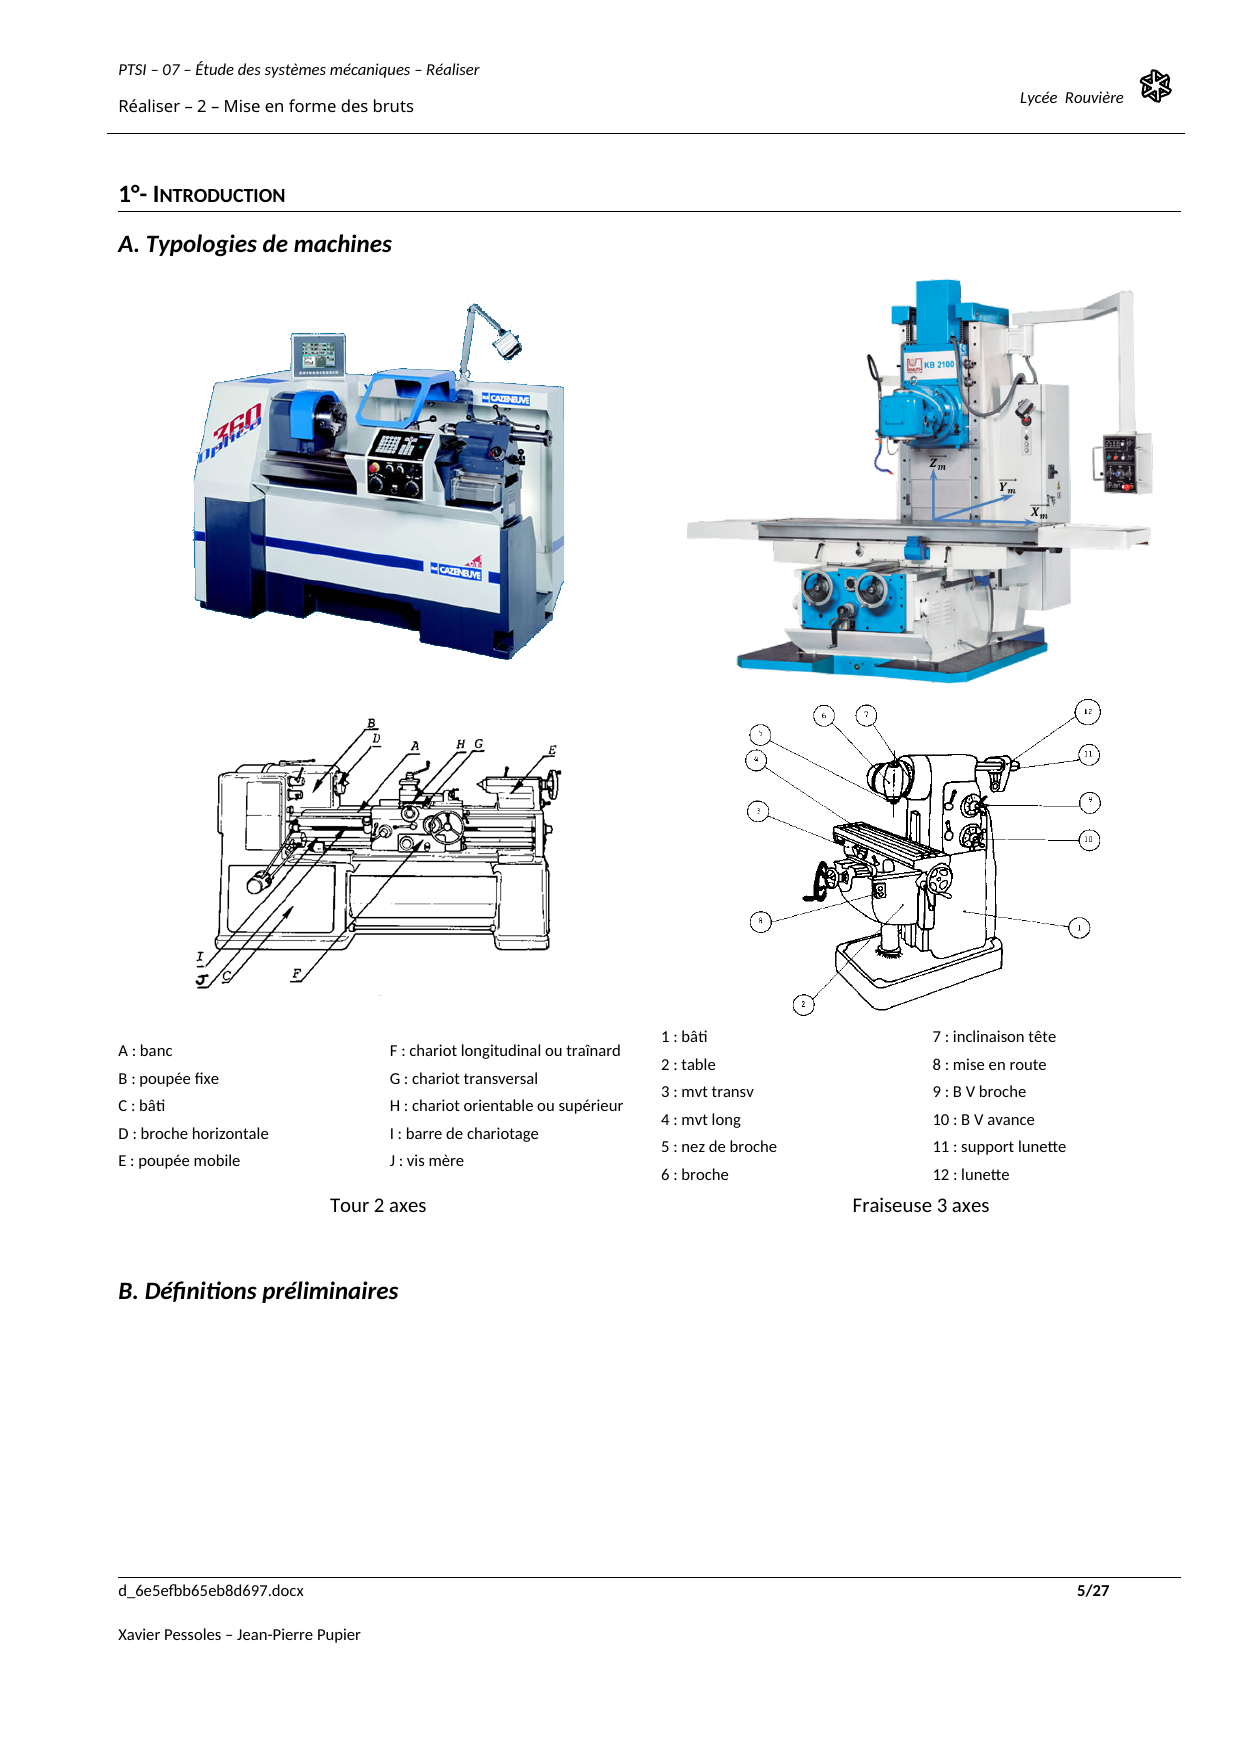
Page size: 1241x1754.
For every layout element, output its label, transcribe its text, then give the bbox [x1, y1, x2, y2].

table_cell [650, 695, 1192, 1027]
picture [195, 718, 562, 996]
table_cell F : chariot longitudinal ou traînard G : chariot transversal H : chariot orientable ou supérieur I : barre de chariotage J : vis mère [378, 1027, 649, 1192]
table_cell 1 : bâti 2 : table 3 : mvt transv 4 : mvt long 5 : nez de broche 6 : broche [650, 1027, 921, 1192]
table_header [107, 276, 649, 695]
table_cell [107, 695, 649, 1027]
subtitle Typologies de machines [118, 228, 1181, 259]
table_cell A : banc B : poupée fixe C : bâti D : broche horizontale E : poupée mobile [107, 1027, 378, 1192]
table_cell Fraiseuse 3 axes [650, 1192, 1192, 1225]
subtitle Définitions préliminaires [118, 1275, 1181, 1306]
table_header [650, 276, 1192, 695]
table_cell 7 : inclinaison tête 8 : mise en route 9 : B V broche 10 : B V avance 11 : support lunette 12 : lunette [921, 1027, 1192, 1192]
picture [740, 694, 1102, 1019]
table_cell Tour 2 axes [107, 1192, 649, 1225]
subtitle Introduction [118, 178, 1181, 211]
picture [192, 303, 565, 660]
picture [683, 276, 1159, 687]
